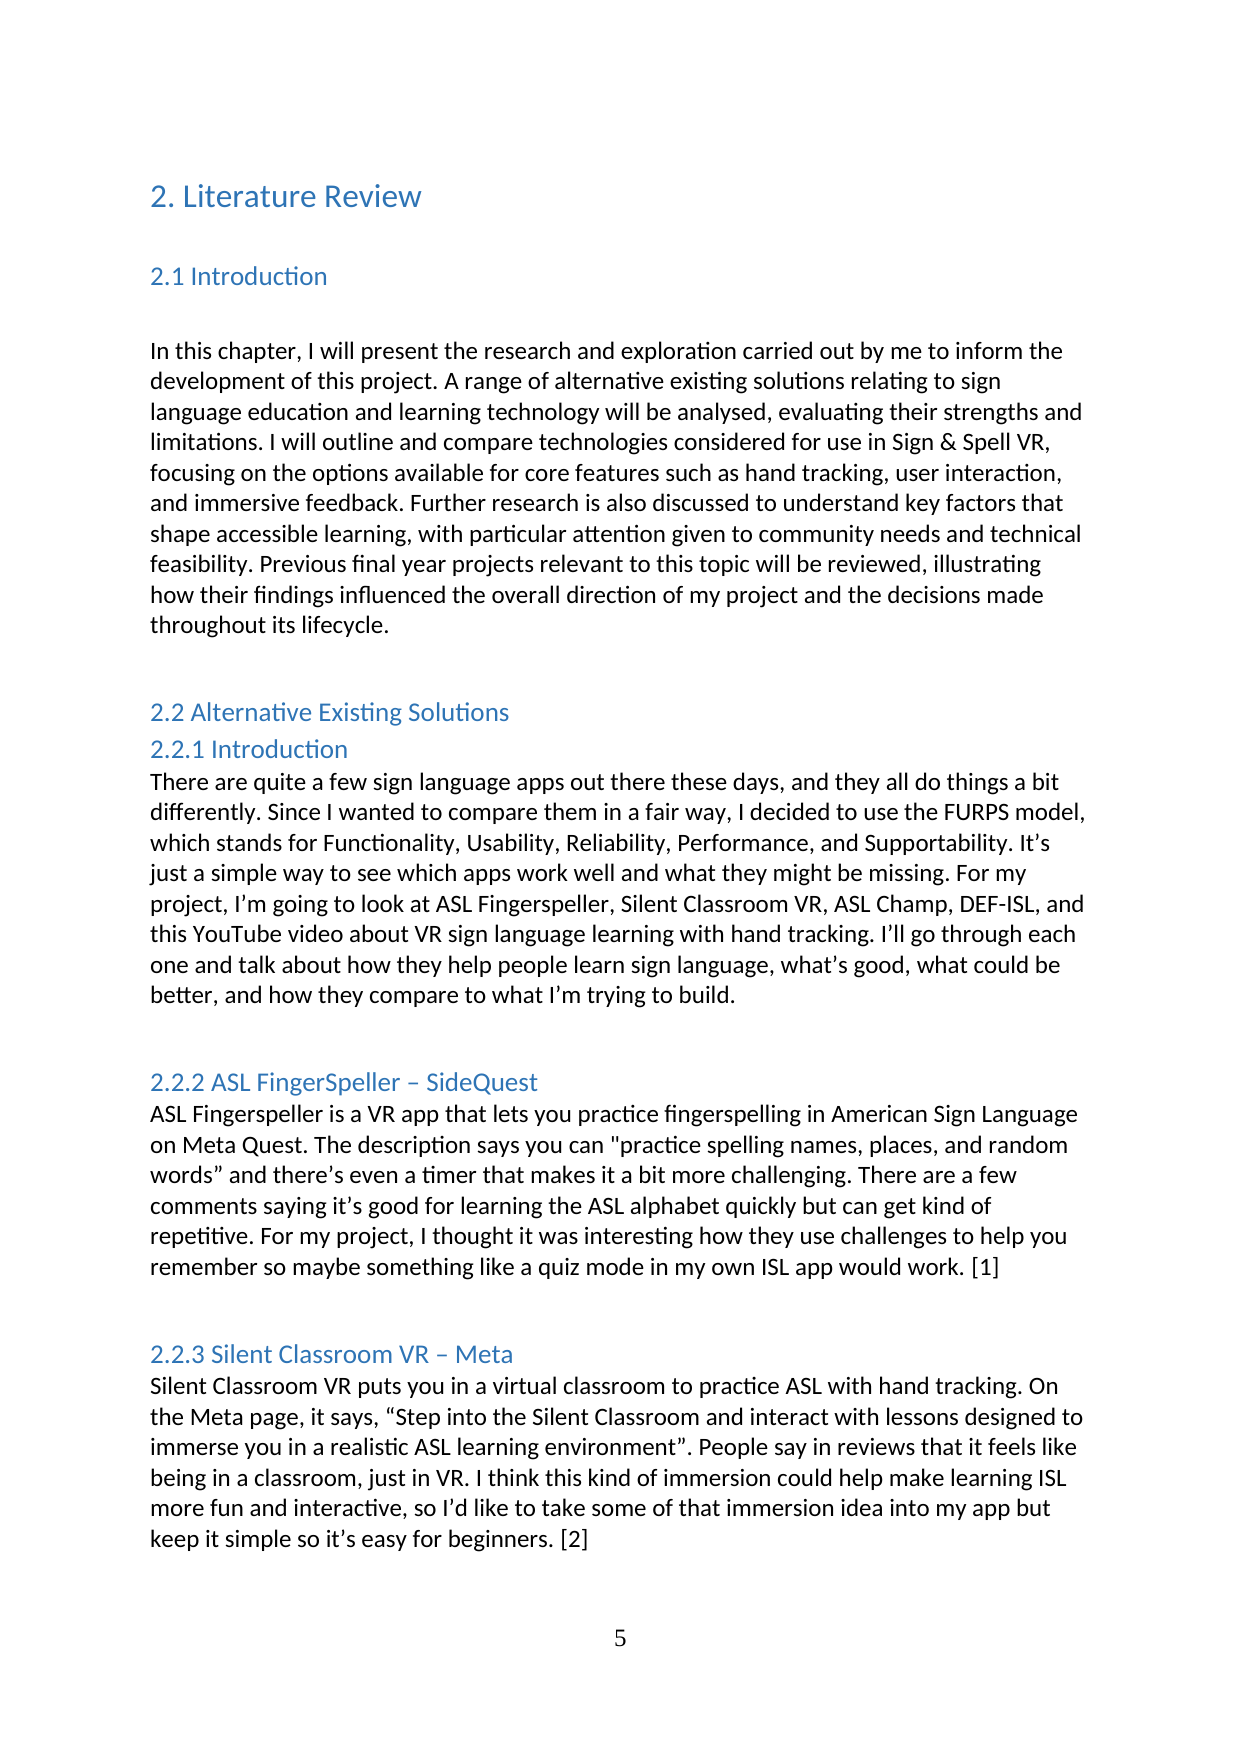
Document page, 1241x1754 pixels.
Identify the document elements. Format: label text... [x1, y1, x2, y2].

subtitle 2.2.3 Silent Classroom VR – Meta [150, 1337, 1090, 1370]
subtitle 2.2.1 Introduction [150, 733, 1090, 766]
subtitle 2.1 Introduction [150, 259, 1090, 292]
text ASL Fingerspeller is a VR app that lets you practice fingerspelling in American Sign Language on Meta Quest. The description says you can "practice spelling names, places, and random words” and there’s even a timer that makes it a bit more challenging. There are a few comments saying it’s good for learning the ASL alphabet quickly but can get kind of repetitive. For my project, I thought it was interesting how they use challenges to help you remember so maybe something like a quiz mode in my own ISL app would work.​ [1] [150, 1098, 1090, 1282]
text In this chapter, I will present the research and exploration carried out by me to inform the development of this project. A range of alternative existing solutions relating to sign language education and learning technology will be analysed, evaluating their strengths and limitations. I will outline and compare technologies considered for use in Sign & Spell VR, focusing on the options available for core features such as hand tracking, user interaction, and immersive feedback. Further research is also discussed to understand key factors that shape accessible learning, with particular attention given to community needs and technical feasibility. Previous final year projects relevant to this topic will be reviewed, illustrating how their findings influenced the overall direction of my project and the decisions made throughout its lifecycle. [150, 335, 1090, 640]
text Silent Classroom VR puts you in a virtual classroom to practice ASL with hand tracking. On the Meta page, it says, “Step into the Silent Classroom and interact with lessons designed to immerse you in a realistic ASL learning environment”. People say in reviews that it feels like being in a classroom, just in VR. I think this kind of immersion could help make learning ISL more fun and interactive, so I’d like to take some of that immersion idea into my app but keep it simple so it’s easy for beginners.​ [2] [150, 1370, 1090, 1553]
text There are quite a few sign language apps out there these days, and they all do things a bit differently. Since I wanted to compare them in a fair way, I decided to use the FURPS model, which stands for Functionality, Usability, Reliability, Performance, and Supportability. It’s just a simple way to see which apps work well and what they might be missing. For my project, I’m going to look at ASL Fingerspeller, Silent Classroom VR, ASL Champ, DEF-ISL, and this YouTube video about VR sign language learning with hand tracking. I’ll go through each one and talk about how they help people learn sign language, what’s good, what could be better, and how they compare to what I’m trying to build. [150, 766, 1090, 1010]
subtitle 2. Literature Review [150, 175, 1090, 216]
subtitle 2.2 Alternative Existing Solutions [150, 696, 1090, 728]
subtitle 2.2.2 ASL FingerSpeller – SideQuest [150, 1065, 1090, 1098]
